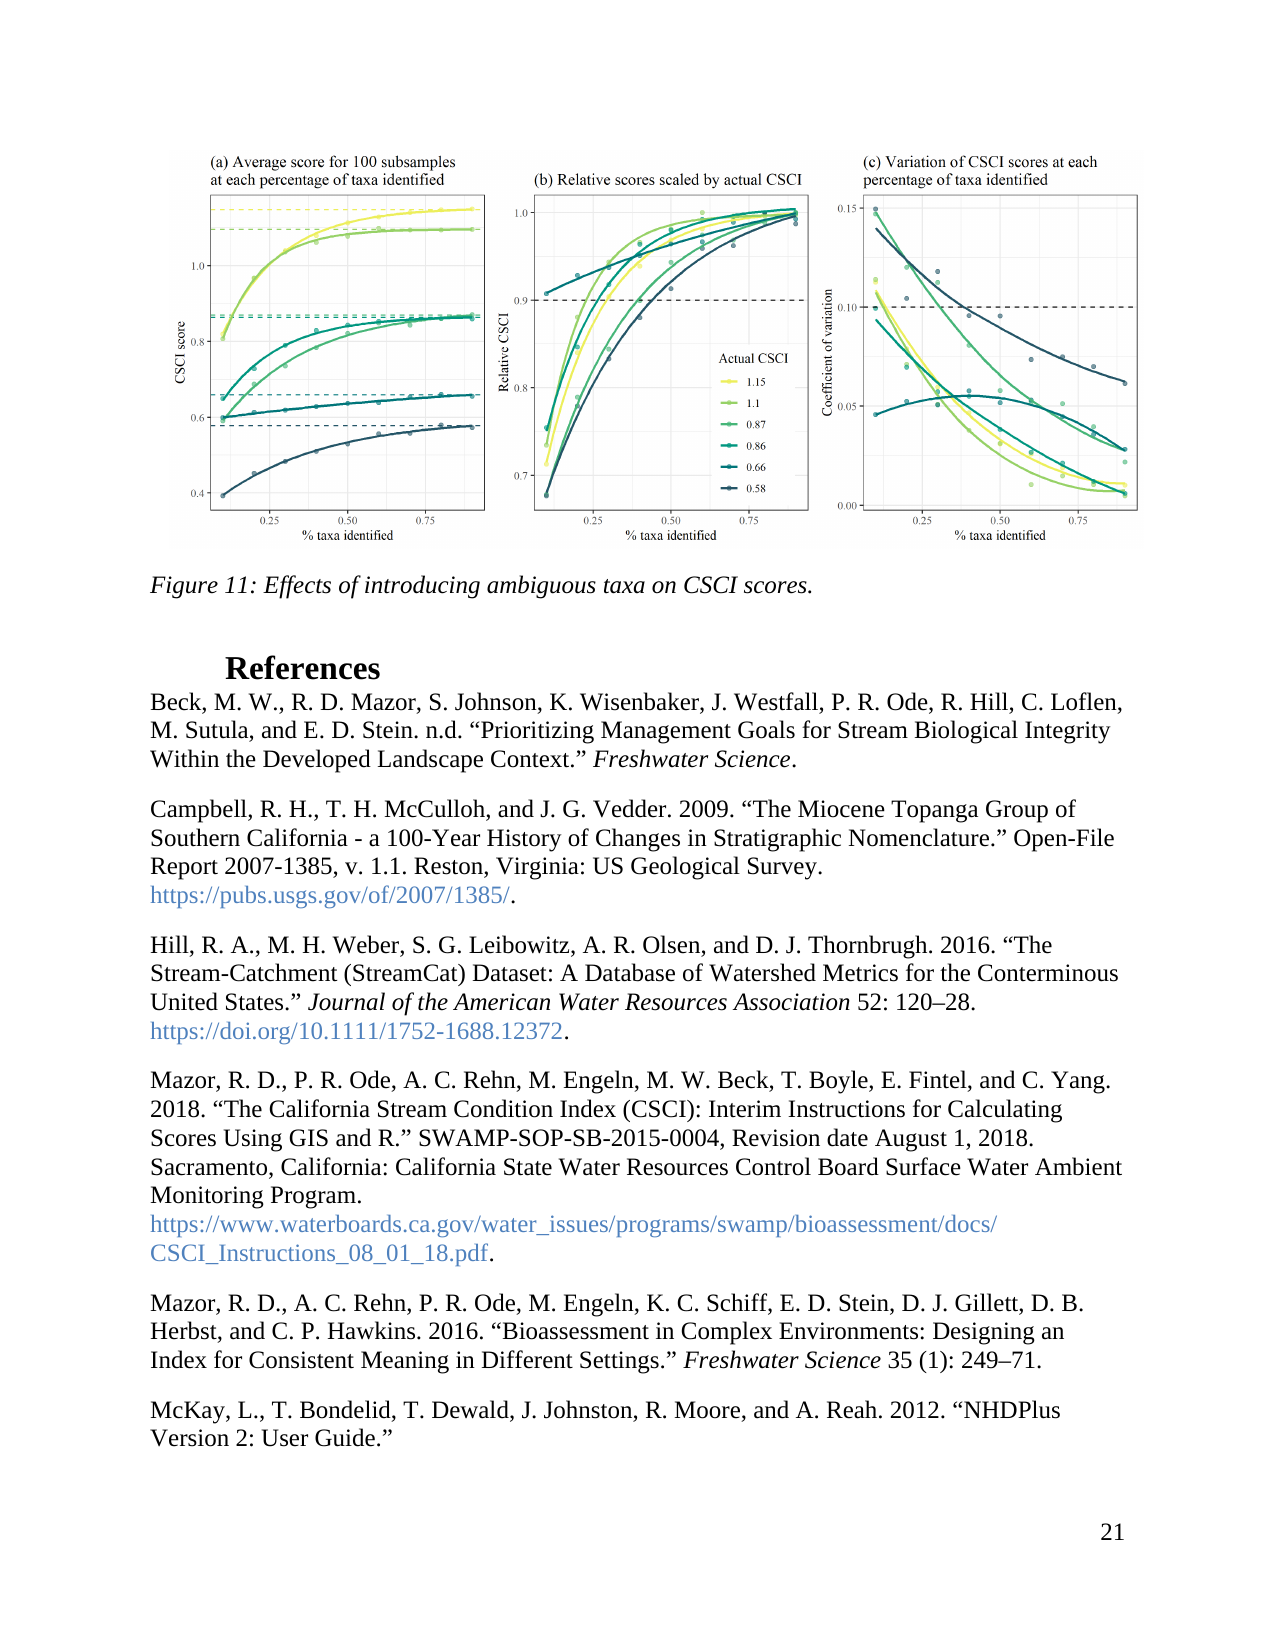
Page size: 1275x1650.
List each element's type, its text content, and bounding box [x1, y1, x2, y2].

text Mazor, R. D., P. R. Ode, A. C. Rehn, M. Engeln, M. W. Beck, T. Boyle, E. Fintel, and C. Yang. 2018. “The California Stream Condition Index (CSCI): Interim Instructions for Calculating Scores Using GIS and R.” SWAMP-SOP-SB-2015-0004, Revision date August 1, 2018. Sacramento, California: California State Water Resources Control Board Surface Water Ambient Monitoring Program. https://www.waterboards.ca.gov/water_issues/programs/swamp/bioassessment/docs/CSCI_Instructions_08_01_18.pdf. [150, 1066, 1125, 1267]
text Mazor, R. D., A. C. Rehn, P. R. Ode, M. Engeln, K. C. Schiff, E. D. Stein, D. J. Gillett, D. B. Herbst, and C. P. Hawkins. 2016. “Bioassessment in Complex Environments: Designing an Index for Consistent Meaning in Different Settings.” Freshwater Science 35 (1): 249–71. [150, 1288, 1125, 1374]
picture [168, 150, 1144, 549]
text Campbell, R. H., T. H. McCulloh, and J. G. Vedder. 2009. “The Miocene Topanga Group of Southern California - a 100-Year History of Changes in Stratigraphic Nomenclature.” Open-File Report 2007-1385, v. 1.1. Reston, Virginia: US Geological Survey. https://pubs.usgs.gov/of/2007/1385/. [150, 794, 1125, 909]
subtitle References [150, 648, 1125, 687]
text Figure 11: Effects of introducing ambiguous taxa on CSCI scores. [150, 570, 1125, 598]
text McKay, L., T. Bondelid, T. Dewald, J. Johnston, R. Moore, and A. Reah. 2012. “NHDPlus Version 2: User Guide.” [150, 1395, 1125, 1452]
text Hill, R. A., M. H. Weber, S. G. Leibowitz, A. R. Olsen, and D. J. Thornbrugh. 2016. “The Stream-Catchment (StreamCat) Dataset: A Database of Watershed Metrics for the Conterminous United States.” Journal of the American Water Resources Association 52: 120–28. https://doi.org/10.1111/1752-1688.12372. [150, 930, 1125, 1045]
text Beck, M. W., R. D. Mazor, S. Johnson, K. Wisenbaker, J. Westfall, P. R. Ode, R. Hill, C. Loflen, M. Sutula, and E. D. Stein. n.d. “Prioritizing Management Goals for Stream Biological Integrity Within the Developed Landscape Context.” Freshwater Science. [150, 687, 1125, 773]
